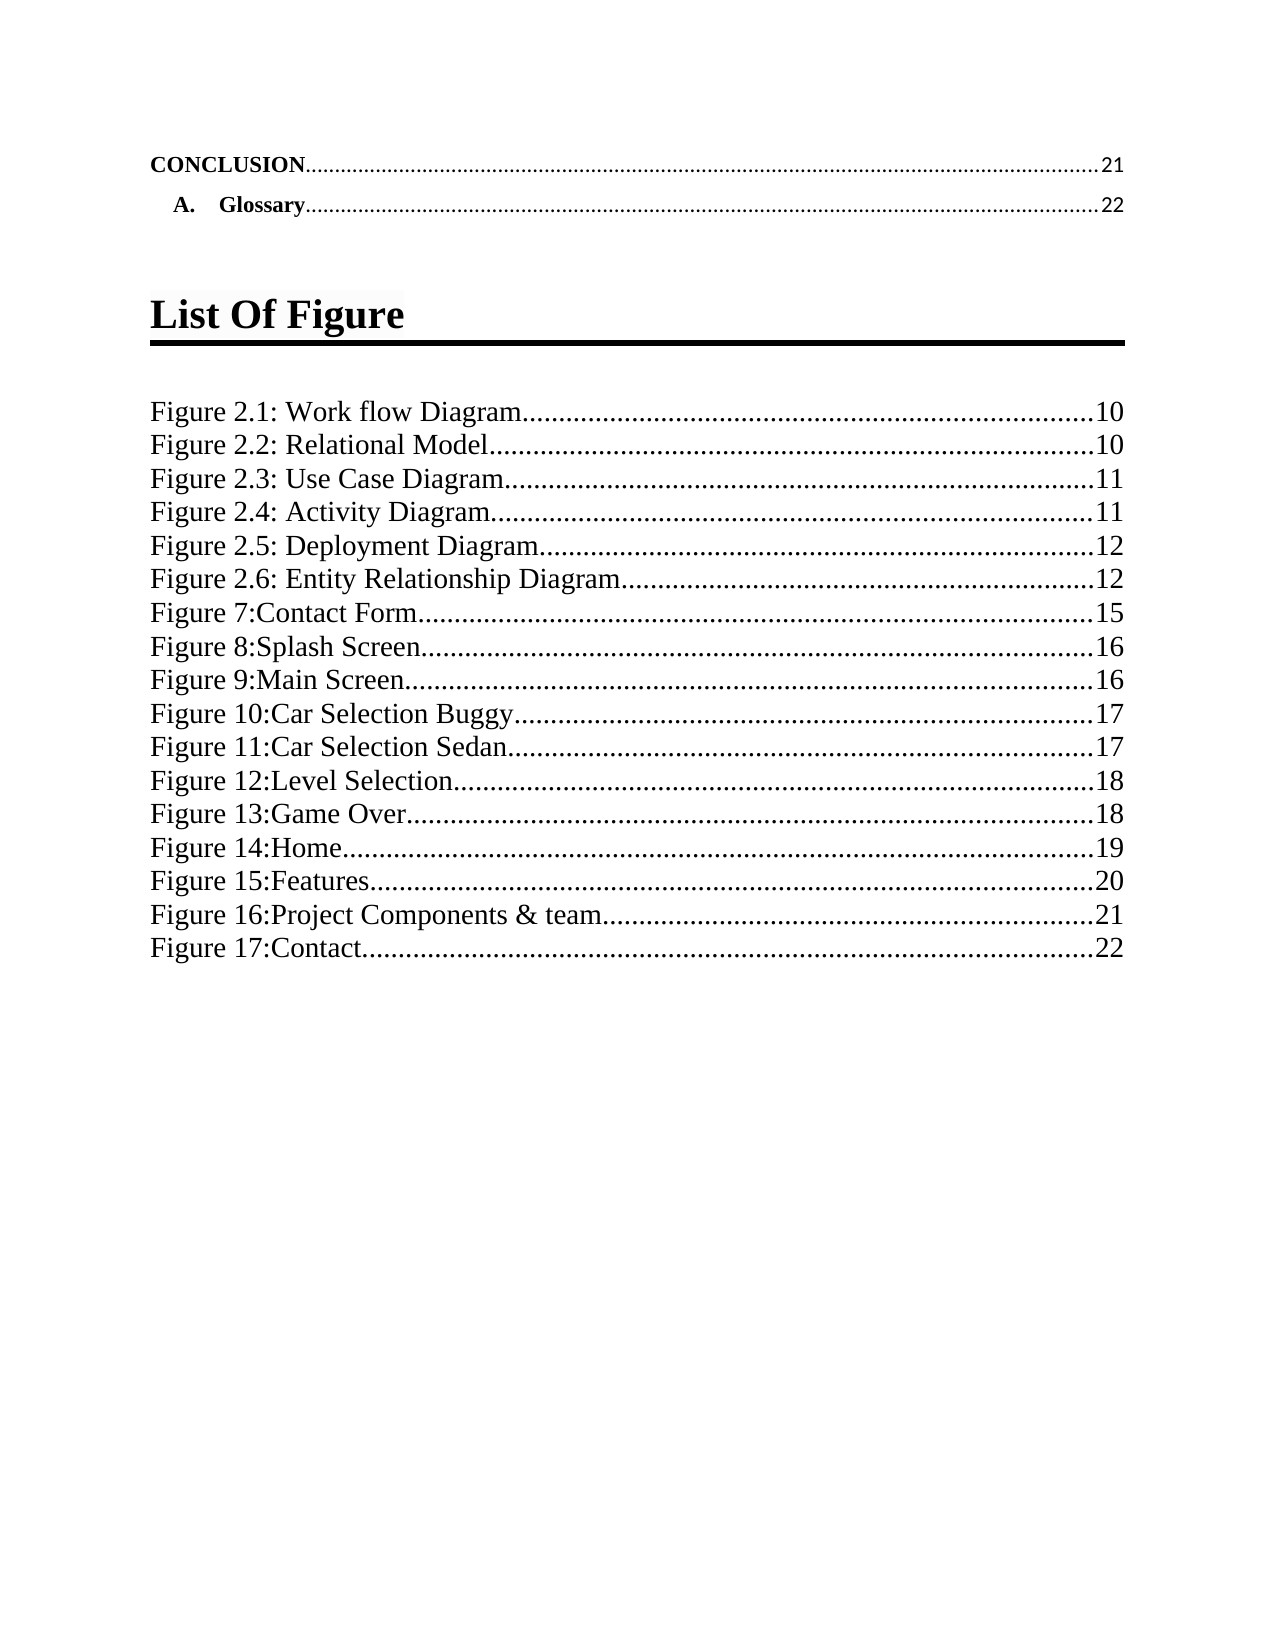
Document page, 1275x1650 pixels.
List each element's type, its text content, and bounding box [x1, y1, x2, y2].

text Figure 2.5: Deployment Diagram 12 [150, 528, 1125, 562]
text Figure 16:Project Components & team 21 [150, 897, 1125, 931]
text Figure 17:Contact 22 [150, 931, 1125, 964]
text Figure 2.3: Use Case Diagram 11 [150, 461, 1125, 494]
subtitle List Of Figure [150, 290, 1125, 340]
text Figure 2.2: Relational Model 10 [150, 427, 1125, 461]
text Figure 12:Level Selection 18 [150, 763, 1125, 796]
text Figure 2.6: Entity Relationship Diagram 12 [150, 562, 1125, 595]
text Figure 10:Car Selection Buggy 17 [150, 696, 1125, 729]
text Figure 13:Game Over 18 [150, 796, 1125, 830]
text Figure 7:Contact Form 15 [150, 595, 1125, 629]
text Figure 9:Main Screen 16 [150, 662, 1125, 696]
text Figure 8:Splash Screen 16 [150, 629, 1125, 662]
text Figure 14:Home 19 [150, 830, 1125, 863]
text Figure 2.4: Activity Diagram 11 [150, 494, 1125, 528]
text Figure 2.1: Work flow Diagram 10 [150, 394, 1125, 427]
text Figure 15:Features 20 [150, 863, 1125, 897]
text Figure 11:Car Selection Sedan 17 [150, 729, 1125, 763]
